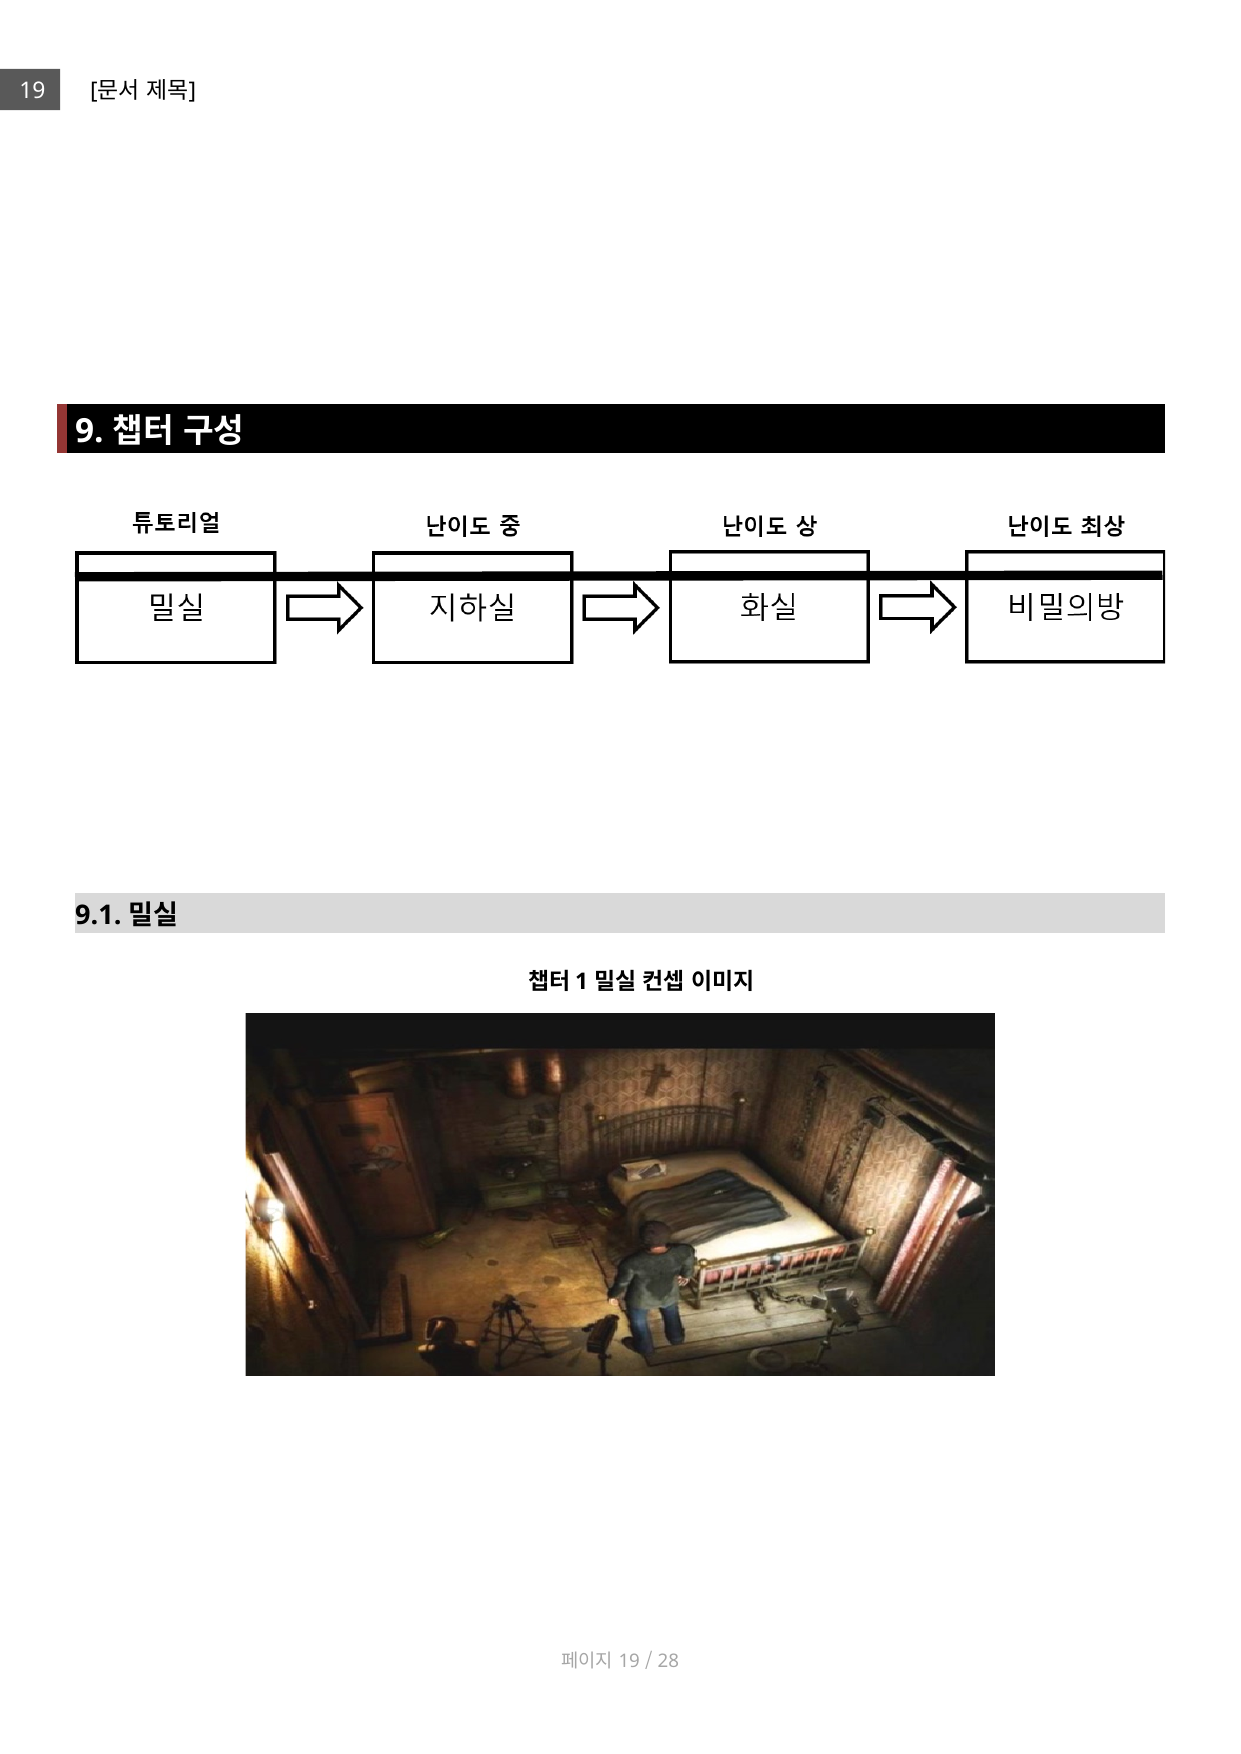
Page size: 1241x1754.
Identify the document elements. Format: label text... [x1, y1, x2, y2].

picture [75, 501, 1166, 664]
list 챕터1 밀실 컨셉 이미지 [117, 963, 1165, 996]
list 챕터 구성 [67, 404, 1165, 453]
text 밀실 [75, 893, 1165, 933]
picture [245, 1013, 995, 1376]
